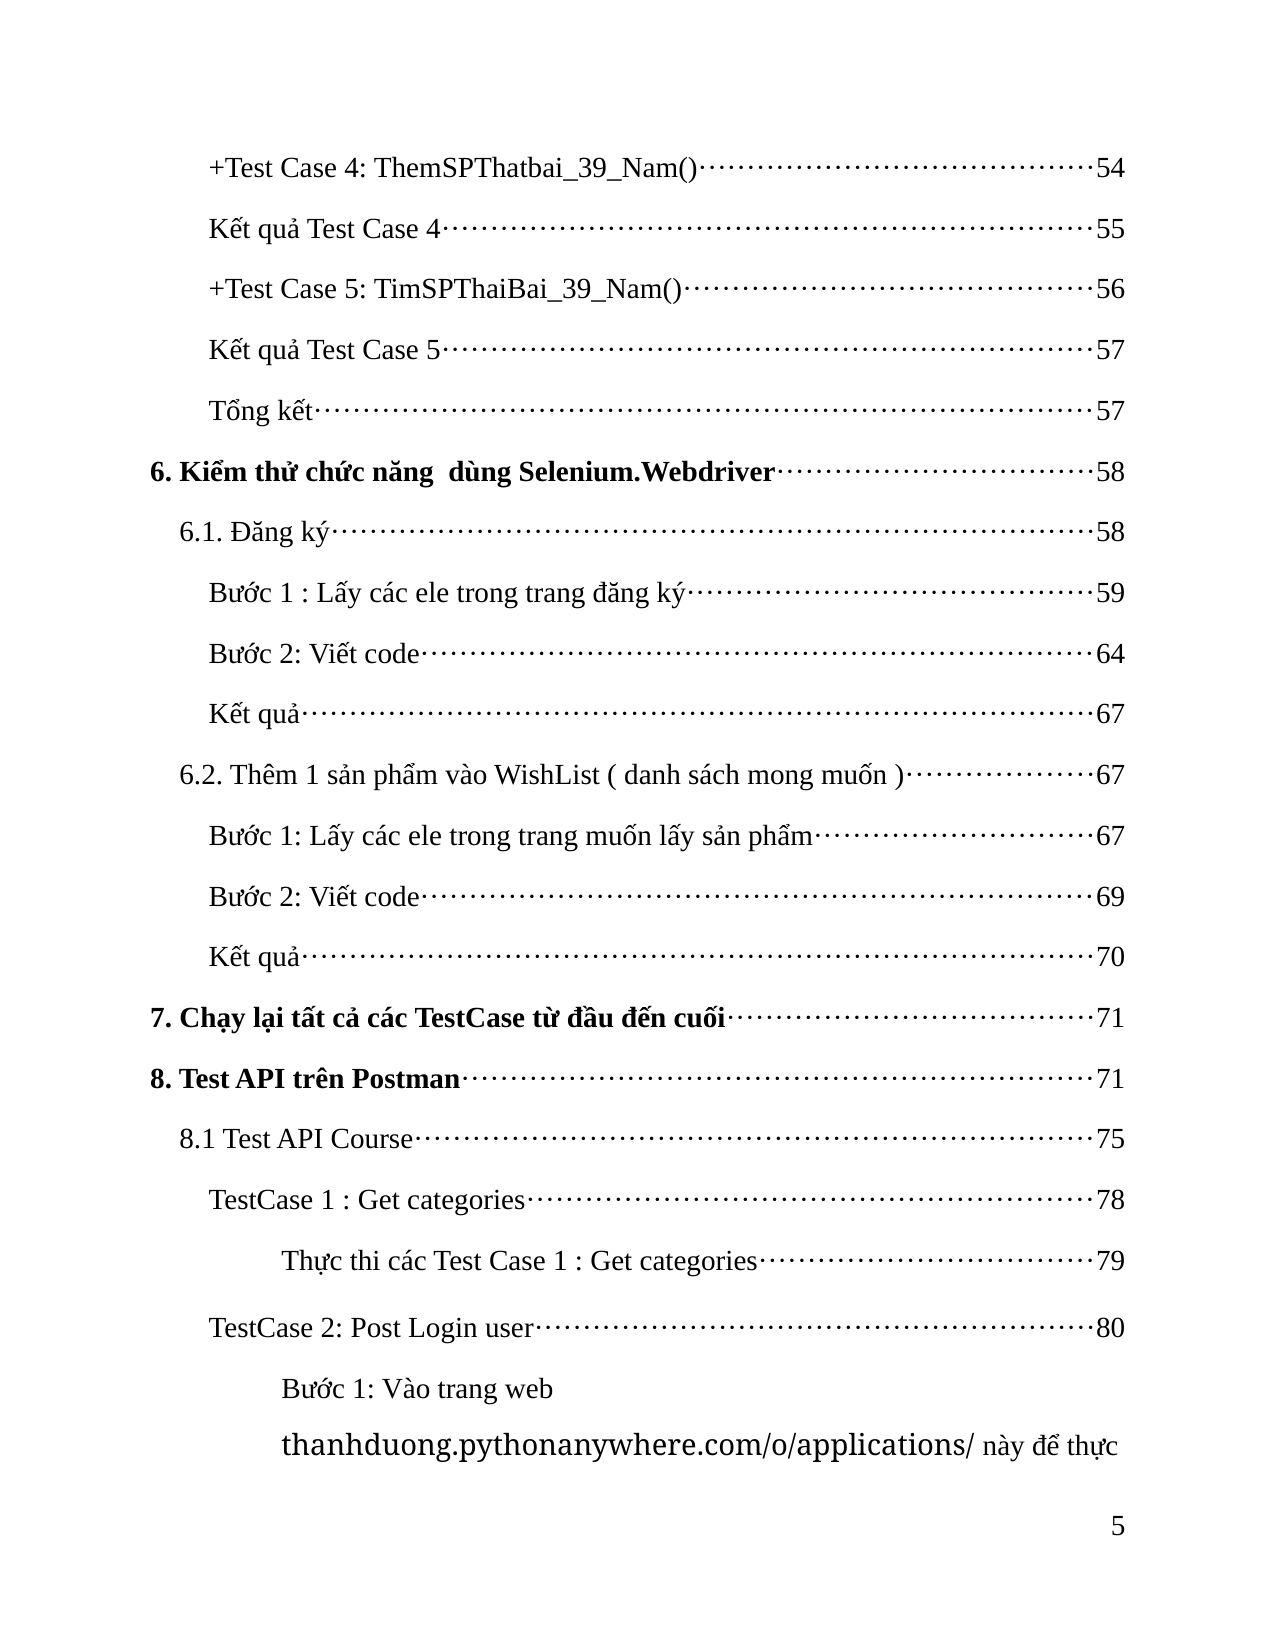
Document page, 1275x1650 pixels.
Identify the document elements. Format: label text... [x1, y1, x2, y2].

text 7. Chạy lại tất cả các TestCase từ đầu đến cuối 71 [150, 1000, 1125, 1034]
text Kết quả Test Case 5 57 [208, 332, 1125, 366]
text +Test Case 5: TimSPThaiBai_39_Nam() 56 [208, 271, 1125, 305]
text Kết quả 70 [208, 939, 1125, 973]
text Bước 2: Viết code 64 [208, 636, 1125, 669]
text 6.1. Đăng ký 58 [179, 514, 1125, 548]
text TestCase 1 : Get categories 78 [208, 1182, 1125, 1216]
text TestCase 2: Post Login user 80 [208, 1310, 1125, 1344]
text 8.1 Test API Course 75 [179, 1122, 1125, 1155]
text 8. Test API trên Postman 71 [150, 1061, 1125, 1094]
text Bước 1: Lấy các ele trong trang muốn lấy sản phẩm 67 [208, 818, 1125, 852]
text +Test Case 4: ThemSPThatbai_39_Nam() 54 [208, 150, 1125, 183]
text Tổng kết 57 [208, 393, 1125, 426]
text Kết quả Test Case 4 55 [208, 211, 1125, 244]
text Bước 2: Viết code 69 [208, 879, 1125, 912]
text 6. Kiểm thử chức năng dùng Selenium.Webdriver 58 [150, 454, 1125, 487]
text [281, 1371, 1125, 1464]
text Thực thi các Test Case 1 : Get categories 79 [281, 1243, 1125, 1277]
text Bước 1 : Lấy các ele trong trang đăng ký 59 [208, 575, 1125, 609]
text Kết quả 67 [208, 697, 1125, 730]
text 6.2. Thêm 1 sản phẩm vào WishList ( danh sách mong muốn ) 67 [179, 757, 1125, 791]
